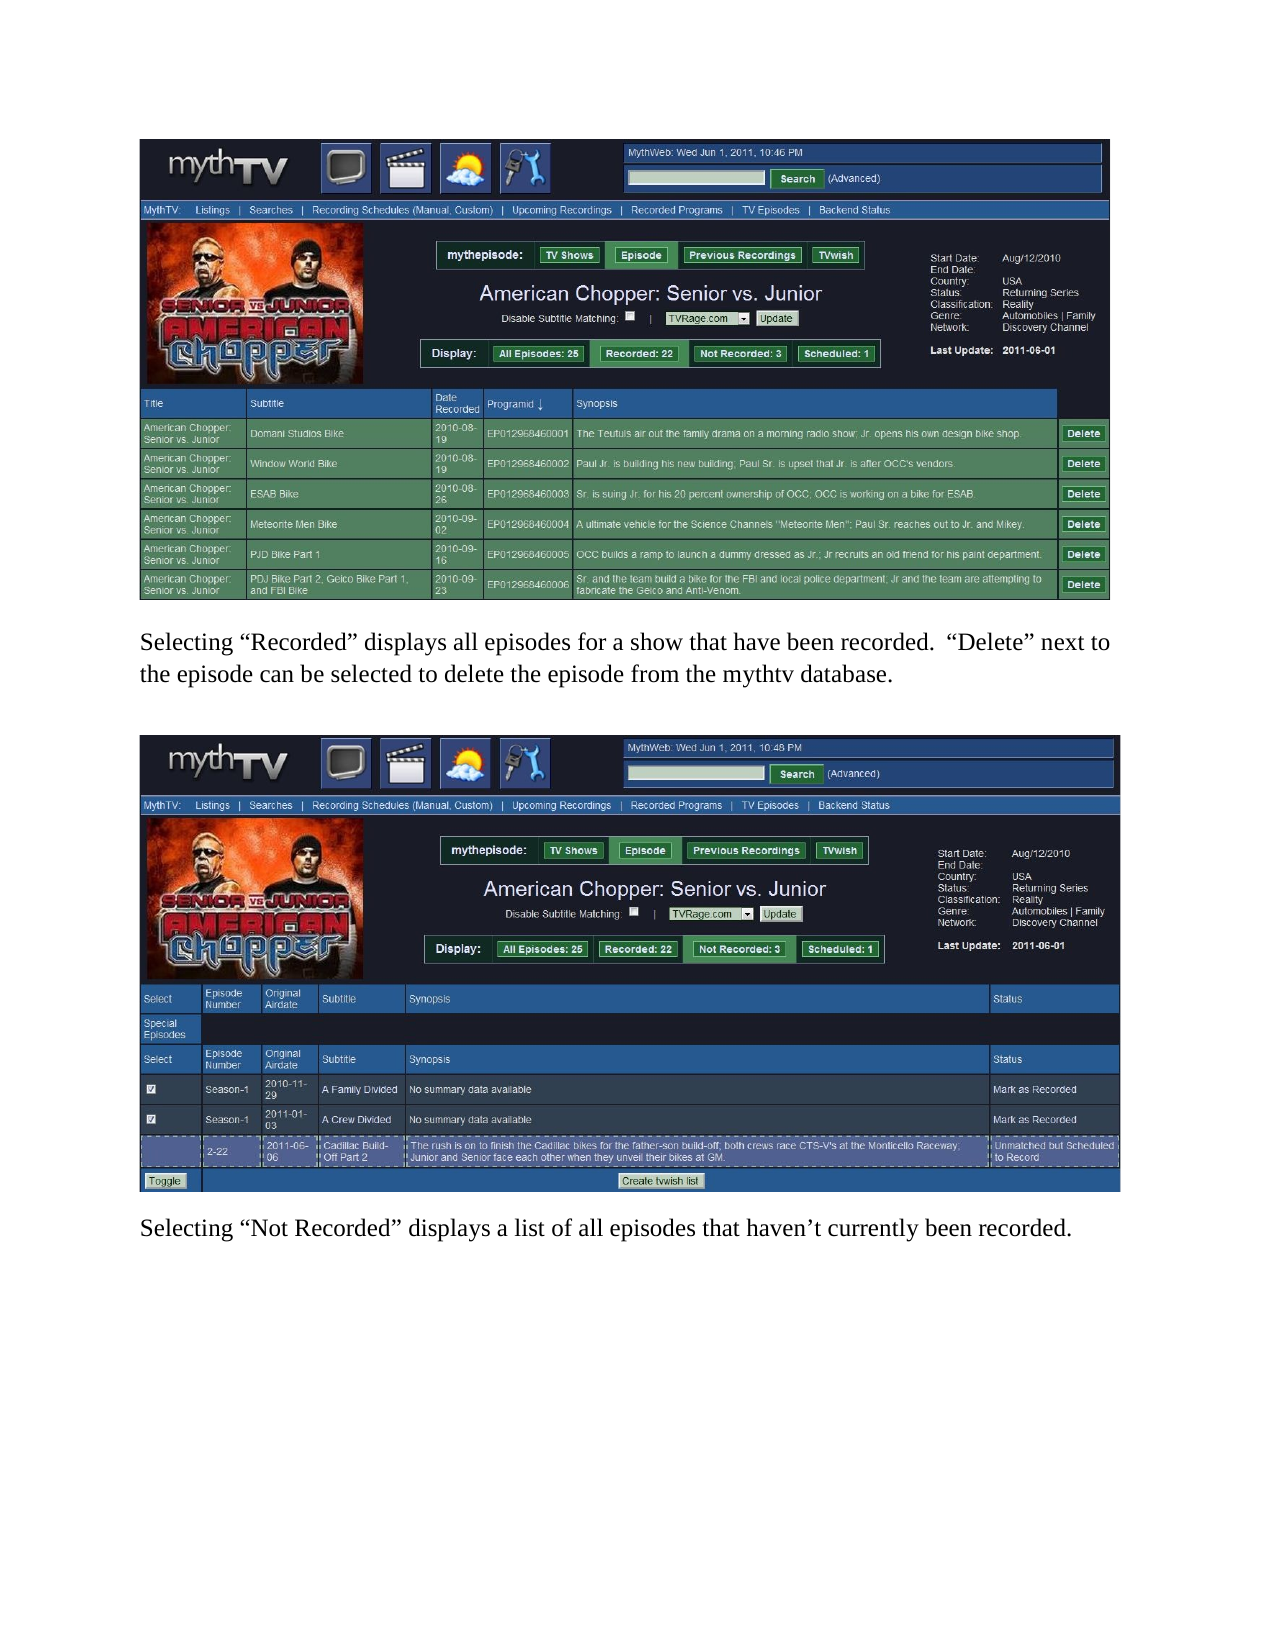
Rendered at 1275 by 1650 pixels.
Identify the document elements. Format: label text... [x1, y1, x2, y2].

text Selecting “Not Recorded” displays a list of all episodes that haven’t currently been recorded. [139, 1213, 1142, 1242]
text Selecting “Recorded” displays all episodes for a show that have been recorded. “Delete” next to the episode can be selected to delete the episode from the mythtv database. [139, 627, 1123, 688]
picture [139, 735, 1121, 1192]
picture [139, 139, 1110, 600]
